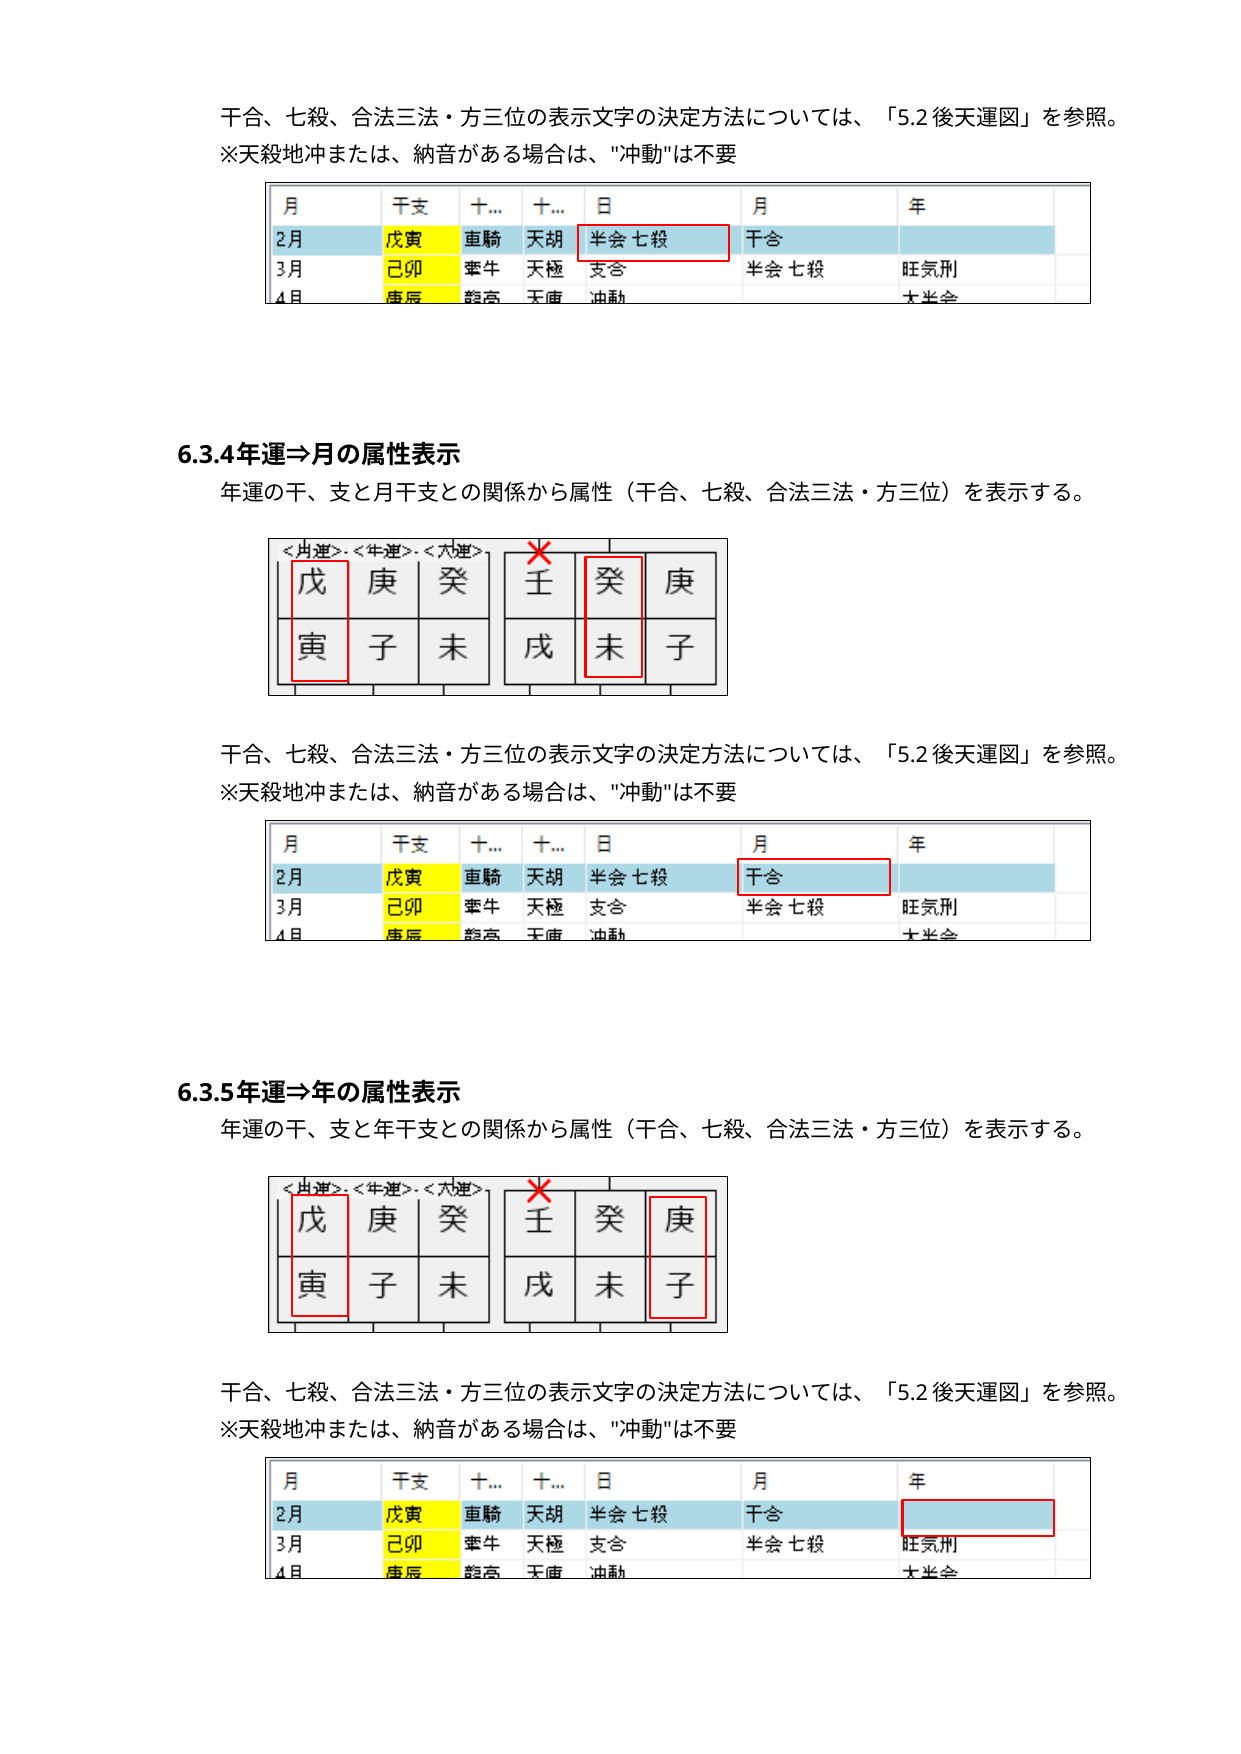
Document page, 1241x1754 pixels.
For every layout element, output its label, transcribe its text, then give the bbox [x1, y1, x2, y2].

picture [269, 1177, 727, 1332]
text ※天殺地冲または、納音がある場合は、"冲動"は不要 [220, 134, 1167, 172]
text 年運の干、支と年干支との関係から属性（干合、七殺、合法三法・方三位）を表示する。 [220, 1109, 1167, 1147]
picture [266, 1458, 1090, 1578]
picture [266, 821, 1090, 940]
picture [266, 183, 1090, 303]
text 干合、七殺、合法三法・方三位の表示文字の決定方法については、「5.2後天運図」を参照。 [220, 1372, 1167, 1409]
text 干合、七殺、合法三法・方三位の表示文字の決定方法については、「5.2後天運図」を参照。 [220, 97, 1167, 134]
list 年運⇒年の属性表示 [177, 1072, 1145, 1109]
text 干合、七殺、合法三法・方三位の表示文字の決定方法については、「5.2後天運図」を参照。 [220, 734, 1167, 772]
text ※天殺地冲または、納音がある場合は、"冲動"は不要 [220, 772, 1167, 809]
text 年運の干、支と月干支との関係から属性（干合、七殺、合法三法・方三位）を表示する。 [220, 472, 1167, 509]
text ※天殺地冲または、納音がある場合は、"冲動"は不要 [220, 1409, 1167, 1447]
list 年運⇒月の属性表示 [177, 434, 1145, 472]
picture [269, 539, 727, 695]
